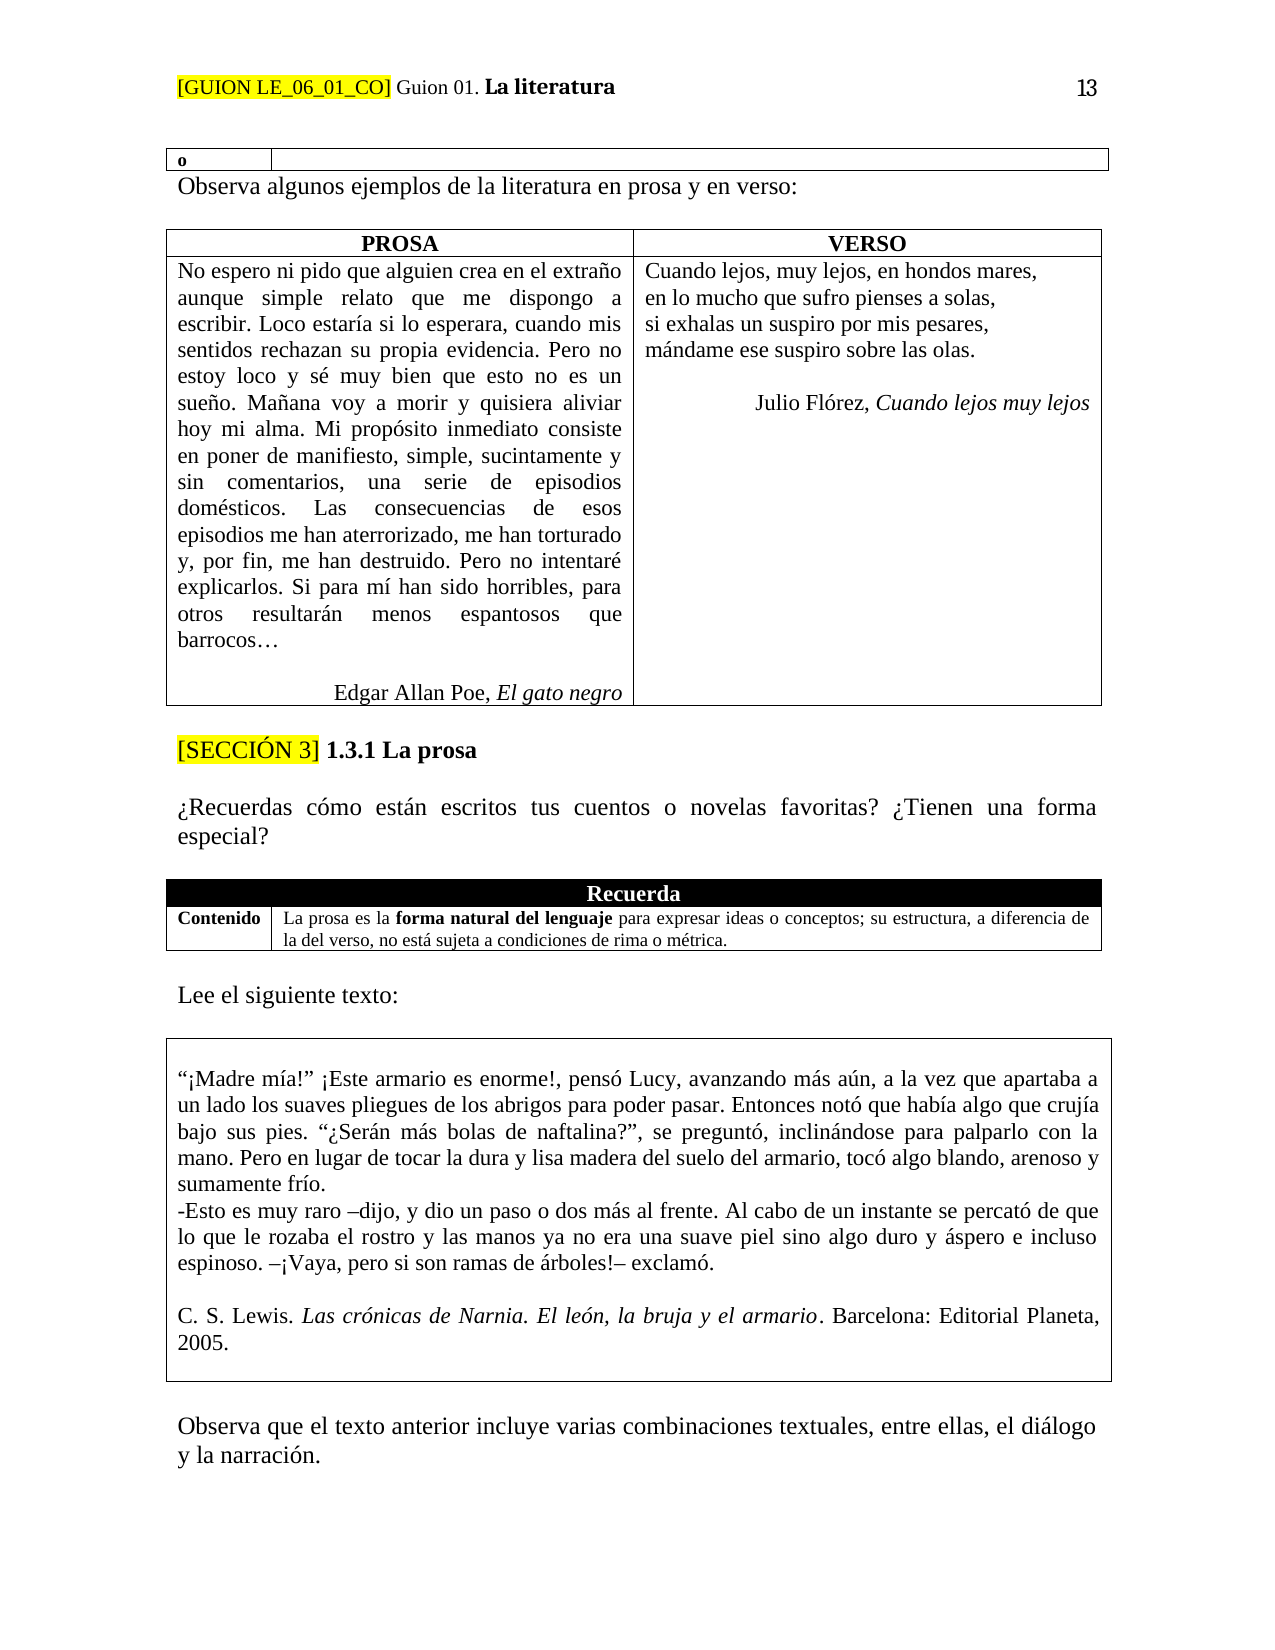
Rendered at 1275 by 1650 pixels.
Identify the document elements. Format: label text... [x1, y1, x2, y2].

table_cell La prosa es la forma natural del lenguaje para expresar ideas o conceptos; su estructura, a diferencia de la del verso, no está sujeta a condiciones de rima o métrica. [272, 907, 1101, 950]
table_header Recuerda [167, 880, 1101, 906]
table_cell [272, 149, 1108, 170]
text [SECCIÓN 3] 1.3.1 La prosa [319, 735, 1098, 764]
table_cell No espero ni pido que alguien crea en el extraño aunque simple relato que me dispongo a escribir. Loco estaría si lo esperara, cuando mis sentidos rechazan su propia evidencia. Pero no estoy loco y sé muy bien que esto no es un sueño. Mañana voy a morir y quisiera aliviar hoy mi alma. Mi propósito inmediato consiste en poner de manifiesto, simple, sucintamente y sin comentarios, una serie de episodios domésticos. Las consecuencias de esos episodios me han aterrorizado, me han torturado y, por fin, me han destruido. Pero no intentaré explicarlos. Si para mí han sido horribles, para otros resultarán menos espantosos que barrocos… Edgar Allan Poe, El gato negro [167, 257, 633, 705]
table_header PROSA [167, 230, 633, 256]
table_cell Cuando lejos, muy lejos, en hondos mares, en lo mucho que sufro pienses a solas, si exhalas un suspiro por mis pesares, mándame ese suspiro sobre las olas. Julio Flórez, Cuando lejos muy lejos [634, 257, 1101, 705]
text Observa que el texto anterior incluye varias combinaciones textuales, entre ellas, el diálogo y la narración. [177, 1411, 1098, 1468]
table_cell Contenido [167, 907, 271, 950]
text Observa algunos ejemplos de la literatura en prosa y en verso: [177, 171, 1098, 200]
table_header “¡Madre mía!” ¡Este armario es enorme!, pensó Lucy, avanzando más aún, a la vez que apartaba a un lado los suaves pliegues de los abrigos para poder pasar. Entonces notó que había algo que crujía bajo sus pies. “¿Serán más bolas de naftalina?”, se preguntó, inclinándose para palparlo con la mano. Pero en lugar de tocar la dura y lisa madera del suelo del armario, tocó algo blando, arenoso y sumamente frío. -Esto es muy raro –dijo, y dio un paso o dos más al frente. Al cabo de un instante se percató de que lo que le rozaba el rostro y las manos ya no era una suave piel sino algo duro y áspero e incluso espinoso. –¡Vaya, pero si son ramas de árboles!– exclamó. C. S. Lewis. Las crónicas de Narnia. El león, la bruja y el armario. Barcelona: Editorial Planeta, 2005. [167, 1039, 1111, 1381]
table_cell Contenido [167, 149, 271, 170]
text ¿Recuerdas cómo están escritos tus cuentos o novelas favoritas? ¿Tienen una forma especial? [177, 792, 1098, 850]
text Lee el siguiente texto: [177, 980, 1098, 1009]
table_header VERSO [634, 230, 1101, 256]
